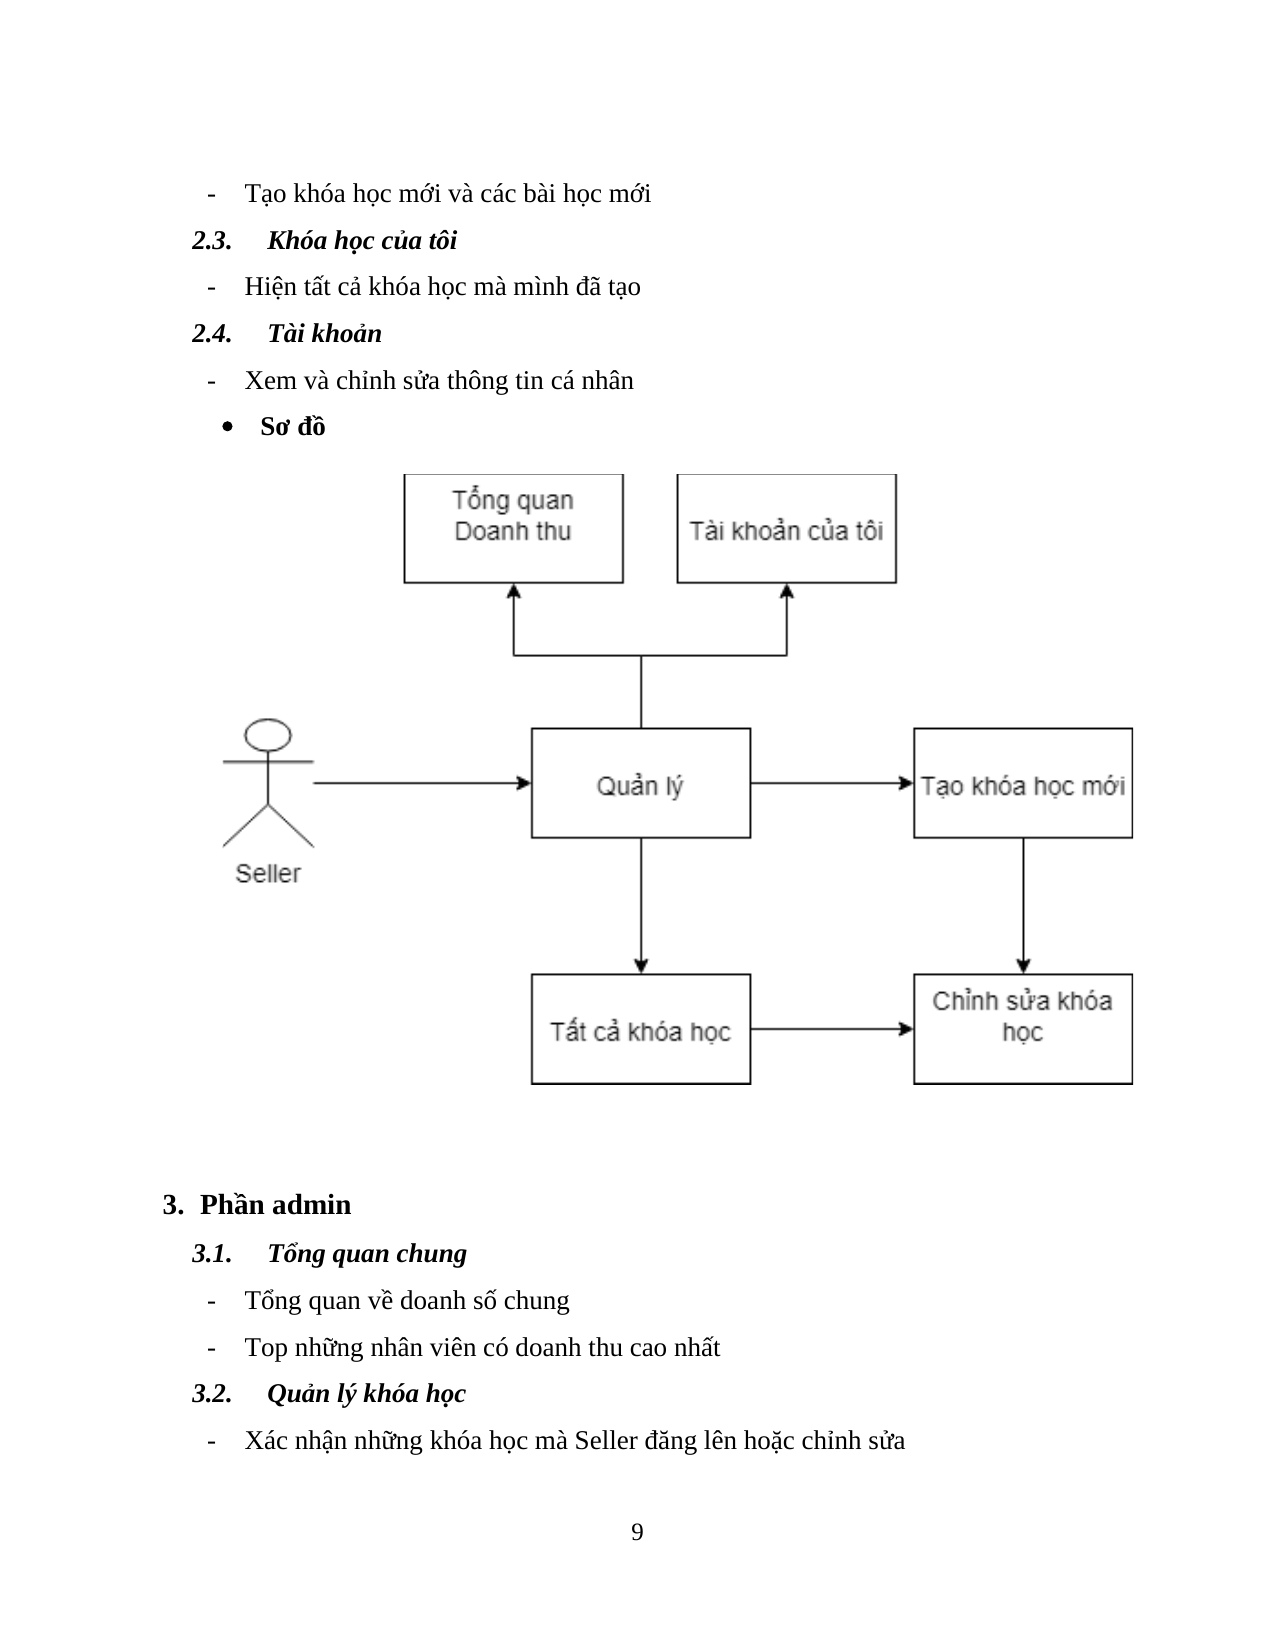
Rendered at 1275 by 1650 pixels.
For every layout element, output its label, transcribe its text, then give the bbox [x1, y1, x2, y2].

list Hiện tất cả khóa học mà mình đã tạo [207, 271, 1127, 302]
list Xác nhận những khóa học mà Seller đăng lên hoặc chỉnh sửa [207, 1424, 1127, 1455]
list Top những nhân viên có doanh thu cao nhất [207, 1331, 1127, 1362]
list Tổng quan chung [192, 1237, 1127, 1269]
list Quản lý khóa học [192, 1377, 1127, 1409]
list Phần admin [162, 1187, 1127, 1221]
picture [222, 474, 1134, 1085]
list Tài khoản [192, 317, 1127, 348]
list Tổng quan về doanh số chung [207, 1284, 1127, 1315]
list Khóa học của tôi [192, 224, 1127, 255]
list Xem và chỉnh sửa thông tin cá nhân [207, 364, 1127, 395]
list Tạo khóa học mới và các bài học mới [207, 177, 1127, 208]
list Sơ đồ [223, 411, 1127, 442]
